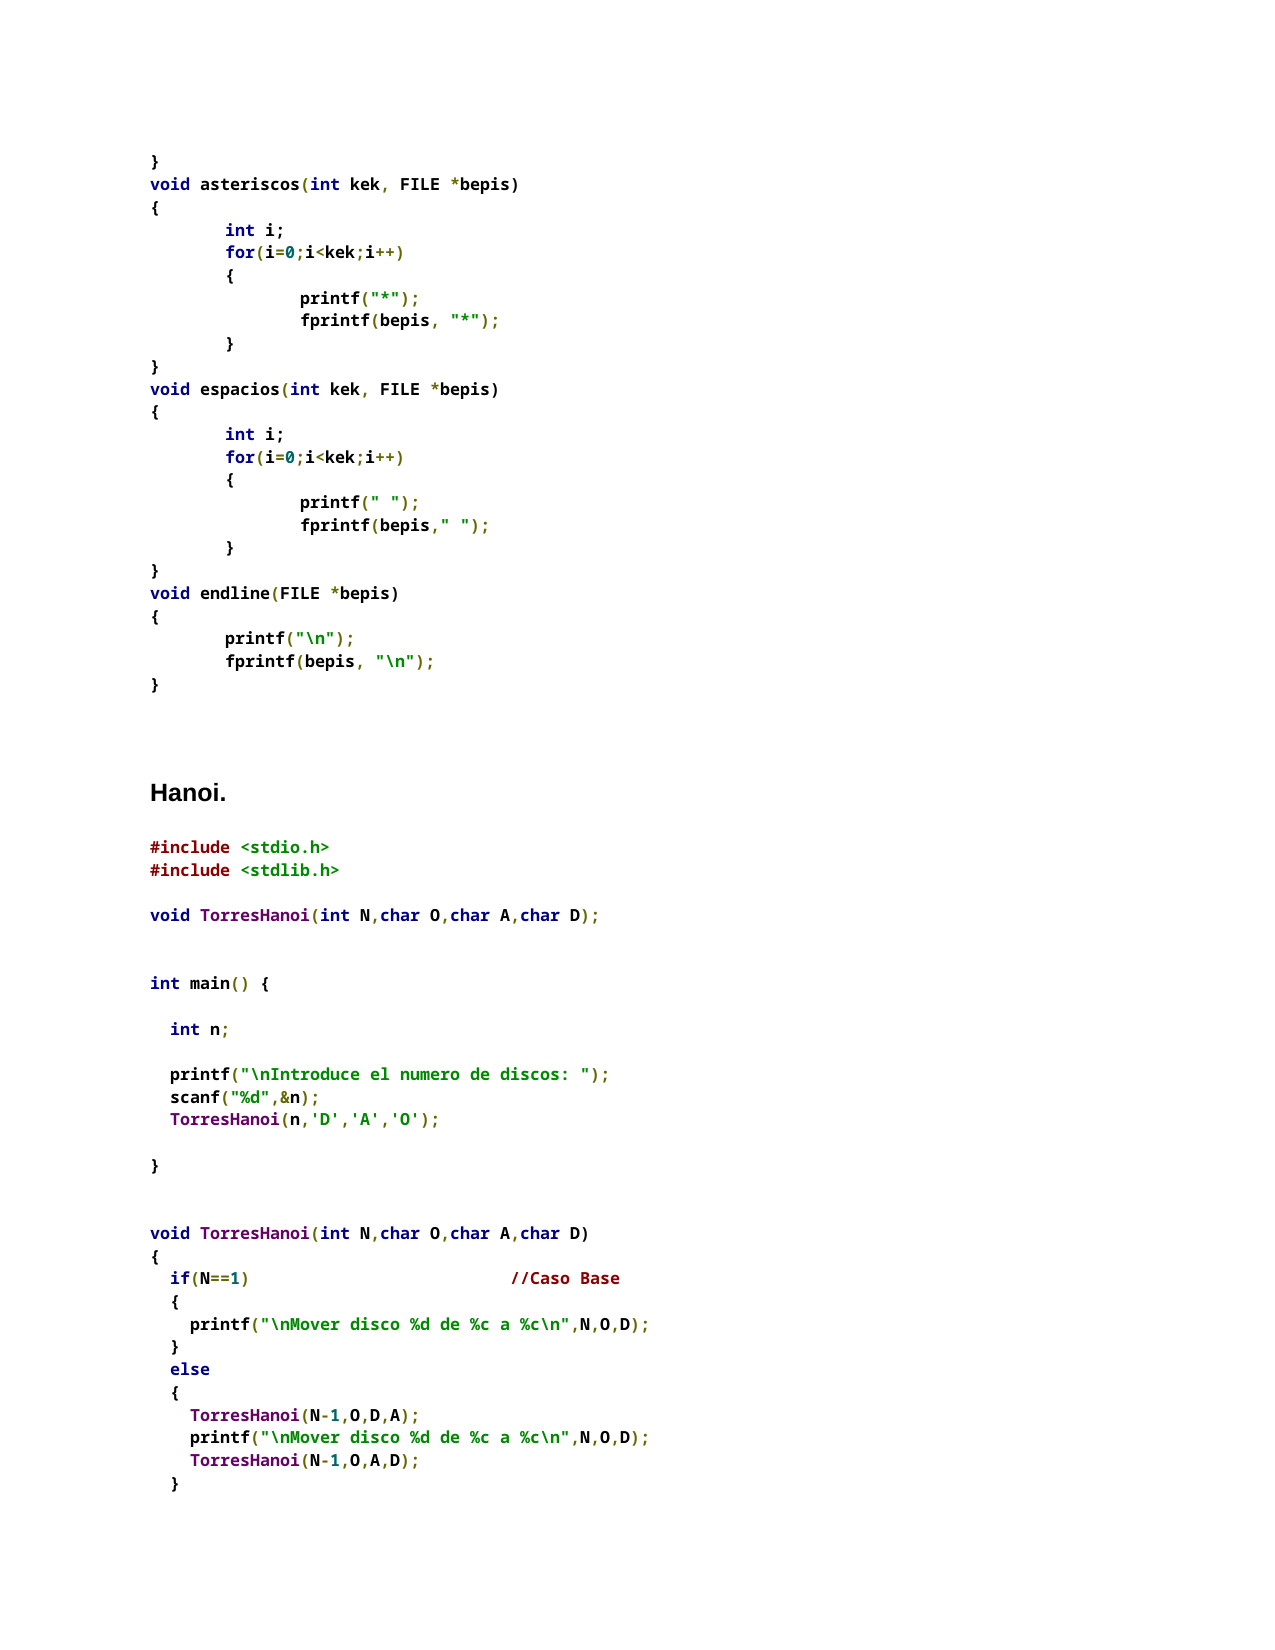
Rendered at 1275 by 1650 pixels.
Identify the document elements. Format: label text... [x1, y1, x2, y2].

text printf("\n"); [150, 627, 1125, 649]
text } [150, 150, 1125, 173]
text { [150, 263, 1125, 286]
text { [150, 195, 1125, 218]
text printf("\nIntroduce el numero de discos: "); [150, 1063, 1125, 1085]
text printf("\nMover disco %d de %c a %c\n",N,O,D); [150, 1426, 1125, 1449]
text fprintf(bepis, "*"); [150, 309, 1125, 332]
text { [150, 468, 1125, 491]
text Hanoi. [150, 778, 1125, 807]
text void asteriscos(int kek, FILE *bepis) [150, 173, 1125, 195]
text int i; [150, 422, 1125, 445]
text { [150, 400, 1125, 422]
text { [150, 1290, 1125, 1312]
text { [150, 604, 1125, 627]
text } [150, 354, 1125, 377]
text void endline(FILE *bepis) [150, 581, 1125, 604]
text int main() { [150, 972, 1125, 994]
text fprintf(bepis, "\n"); [150, 649, 1125, 672]
text void espacios(int kek, FILE *bepis) [150, 377, 1125, 400]
text } [150, 1471, 1125, 1494]
text TorresHanoi(N-1,O,A,D); [150, 1449, 1125, 1471]
text #include <stdlib.h> [150, 858, 1125, 881]
text } [150, 559, 1125, 581]
text int i; [150, 218, 1125, 241]
text void TorresHanoi(int N,char O,char A,char D) [150, 1222, 1125, 1244]
text } [150, 1153, 1125, 1176]
text fprintf(bepis," "); [150, 513, 1125, 536]
text } [150, 332, 1125, 354]
text else [150, 1358, 1125, 1381]
text for(i=0;i<kek;i++) [150, 445, 1125, 468]
text #include <stdio.h> [150, 836, 1125, 858]
text TorresHanoi(N-1,O,D,A); [150, 1403, 1125, 1426]
text { [150, 1381, 1125, 1403]
text if(N==1) //Caso Base [150, 1267, 1125, 1290]
text printf("\nMover disco %d de %c a %c\n",N,O,D); [150, 1312, 1125, 1335]
text printf(" "); [150, 491, 1125, 513]
text } [150, 1335, 1125, 1358]
text scanf("%d",&n); [150, 1085, 1125, 1108]
text int n; [150, 1017, 1125, 1040]
text { [150, 1244, 1125, 1267]
text printf("*"); [150, 286, 1125, 309]
text TorresHanoi(n,'D','A','O'); [150, 1108, 1125, 1131]
text void TorresHanoi(int N,char O,char A,char D); [150, 904, 1125, 926]
text for(i=0;i<kek;i++) [150, 241, 1125, 263]
text } [150, 536, 1125, 559]
text } [150, 672, 1125, 695]
